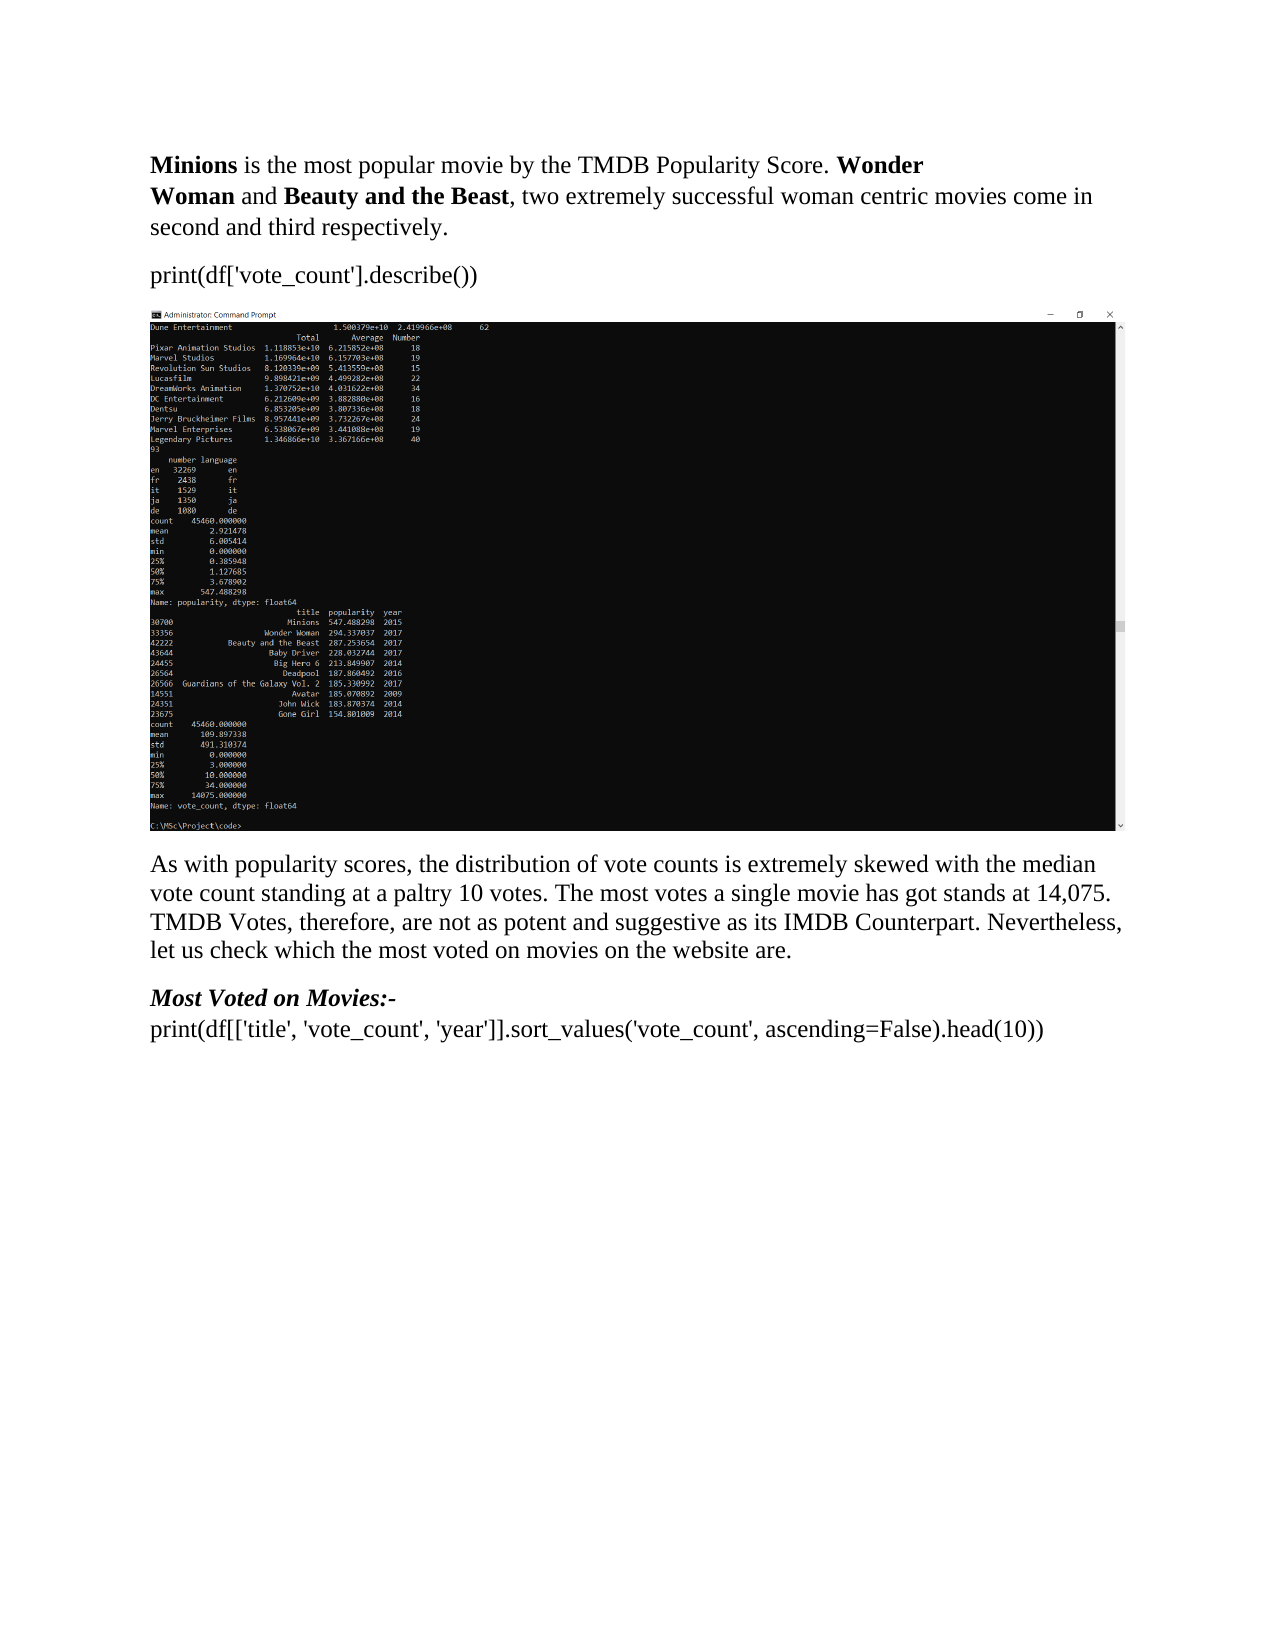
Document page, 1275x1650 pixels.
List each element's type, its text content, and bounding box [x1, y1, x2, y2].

picture [150, 307, 1125, 831]
text print(df['vote_count'].describe()) [150, 260, 1125, 288]
text Minions is the most popular movie by the TMDB Popularity Score. Wonder Woman and Beauty and the Beast, two extremely successful woman centric movies come in second and third respectively. [150, 150, 1125, 241]
text print(df[['title', 'vote_count', 'year']].sort_values('vote_count', ascending=False).head(10)) [150, 1014, 1125, 1043]
text As with popularity scores, the distribution of vote counts is extremely skewed with the median vote count standing at a paltry 10 votes. The most votes a single movie has got stands at 14,075. TMDB Votes, therefore, are not as potent and suggestive as its IMDB Counterpart. Nevertheless, let us check which the most voted on movies on the website are. [150, 849, 1125, 964]
subtitle Most Voted on Movies:- [150, 983, 1125, 1012]
